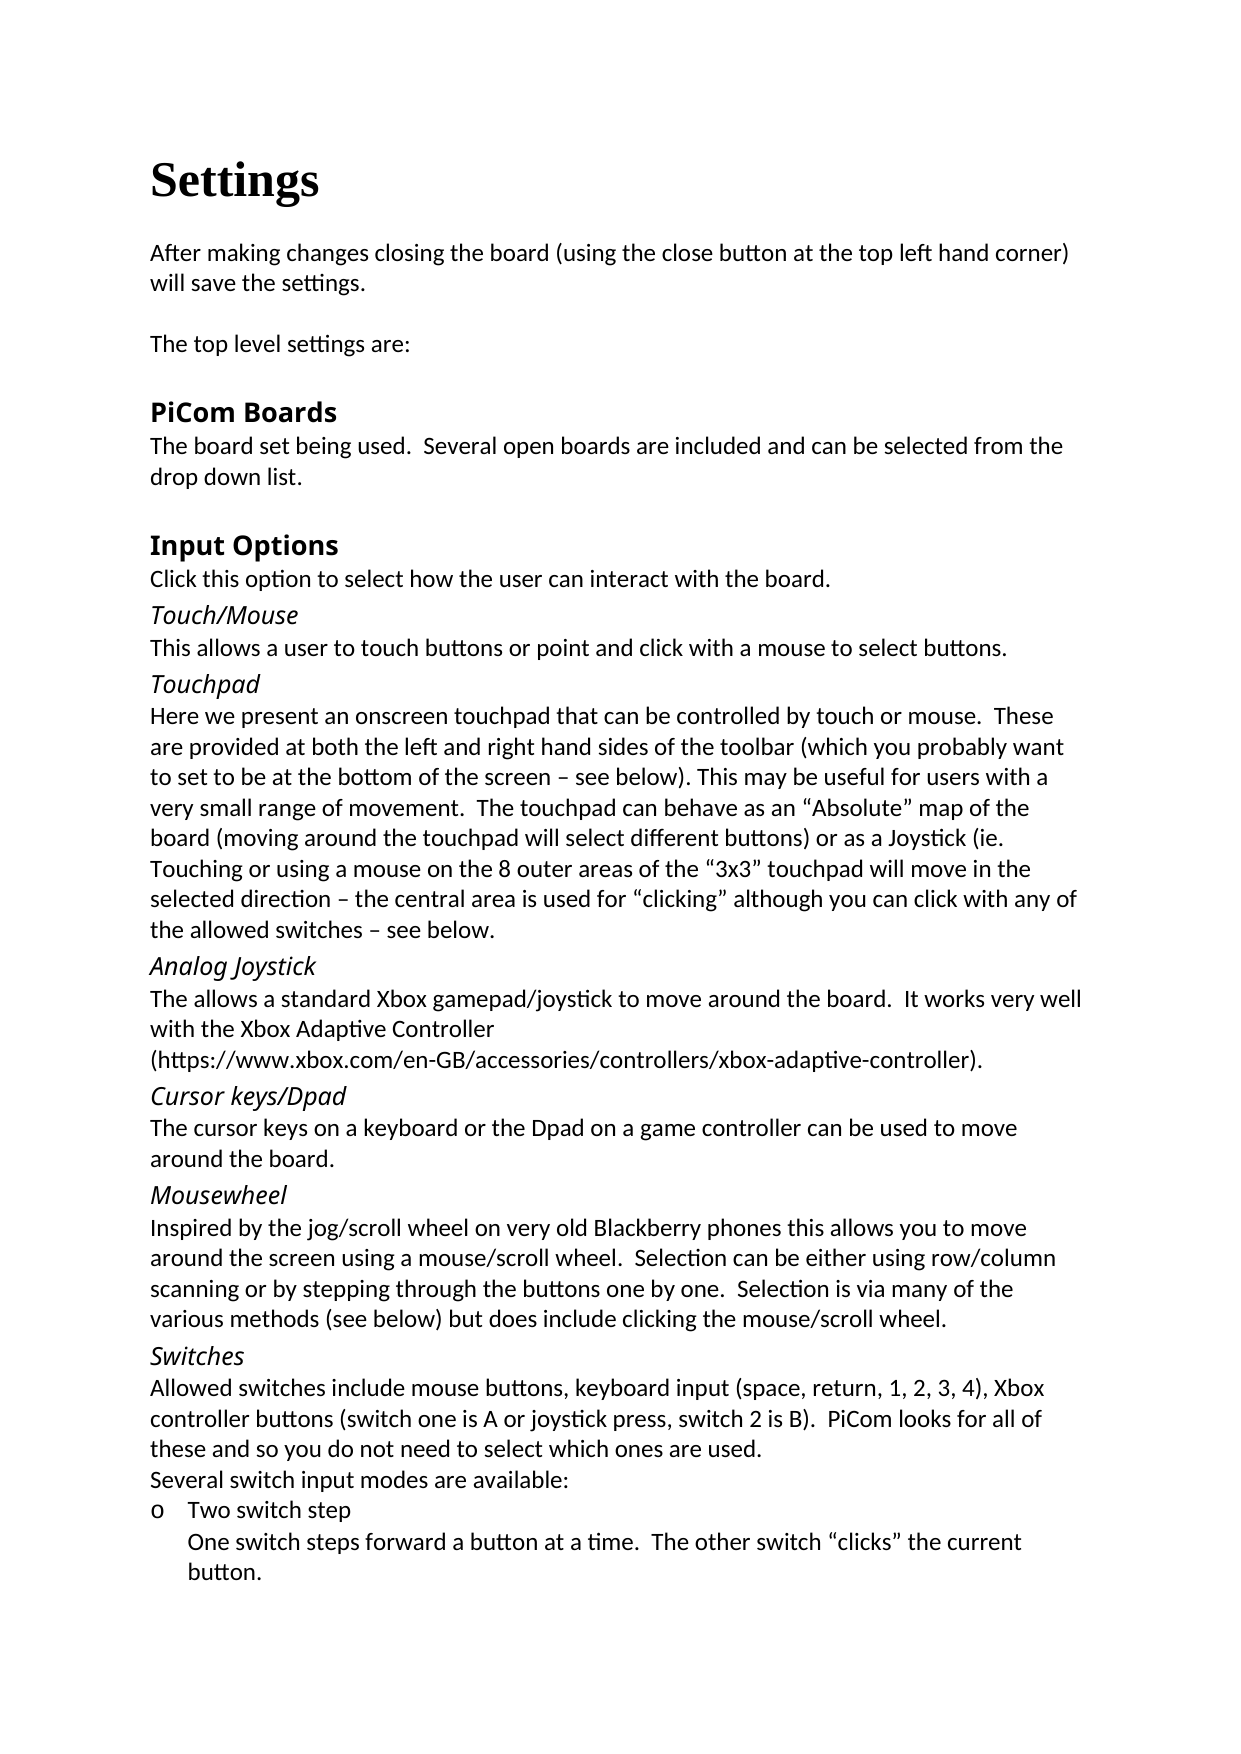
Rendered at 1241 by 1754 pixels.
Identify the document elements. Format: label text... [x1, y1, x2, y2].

text The cursor keys on a keyboard or the Dpad on a game controller can be used to move around the board. [150, 1113, 1090, 1174]
subtitle Settings [150, 150, 1090, 207]
subtitle PiCom Boards [150, 393, 1090, 430]
list Inspired by the jog/scroll wheel on very old Blackberry phones this allows you to move around the screen using a mouse/scroll wheel. Selection can be either using row/column scanning or by stepping through the buttons one by one. Selection is via many of the various methods (see below) but does include clicking the mouse/scroll wheel. [150, 1212, 1090, 1334]
subtitle Switches [150, 1338, 1090, 1372]
subtitle Mousewheel [150, 1178, 1090, 1212]
text Allowed switches include mouse buttons, keyboard input (space, return, 1, 2, 3, 4), Xbox controller buttons (switch one is A or joystick press, switch 2 is B). PiCom looks for all of these and so you do not need to select which ones are used. [150, 1372, 1090, 1464]
text The top level settings are: [150, 328, 1090, 359]
text Several switch input modes are available: [150, 1464, 1090, 1494]
text Click this option to select how the user can interact with the board. [150, 563, 1090, 593]
text The board set being used. Several open boards are included and can be selected from the drop down list. [150, 430, 1090, 491]
text One switch steps forward a button at a time. The other switch “clicks” the current button. [187, 1526, 1090, 1587]
text This allows a user to touch buttons or point and click with a mouse to select buttons. [150, 632, 1090, 662]
text The allows a standard Xbox gamepad/joystick to move around the board. It works very well with the Xbox Adaptive Controller (https://www.xbox.com/en-GB/accessories/controllers/xbox-adaptive-controller). [150, 983, 1090, 1074]
subtitle Cursor keys/Dpad [150, 1078, 1090, 1113]
list Two switch step [150, 1494, 1090, 1526]
subtitle Touchpad [150, 666, 1090, 700]
subtitle Touch/Mouse [150, 598, 1090, 632]
subtitle Analog Joystick [150, 949, 1090, 983]
text Here we present an onscreen touchpad that can be controlled by touch or mouse. These are provided at both the left and right hand sides of the toolbar (which you probably want to set to be at the bottom of the screen – see below). This may be useful for users with a very small range of movement. The touchpad can behave as an “Absolute” map of the board (moving around the touchpad will select different buttons) or as a Joystick (ie. Touching or using a mouse on the 8 outer areas of the “3x3” touchpad will move in the selected direction – the central area is used for “clicking” although you can click with any of the allowed switches – see below. [150, 700, 1090, 944]
text After making changes closing the board (using the close button at the top left hand corner) will save the settings. [150, 237, 1090, 298]
subtitle Input Options [150, 526, 1090, 563]
